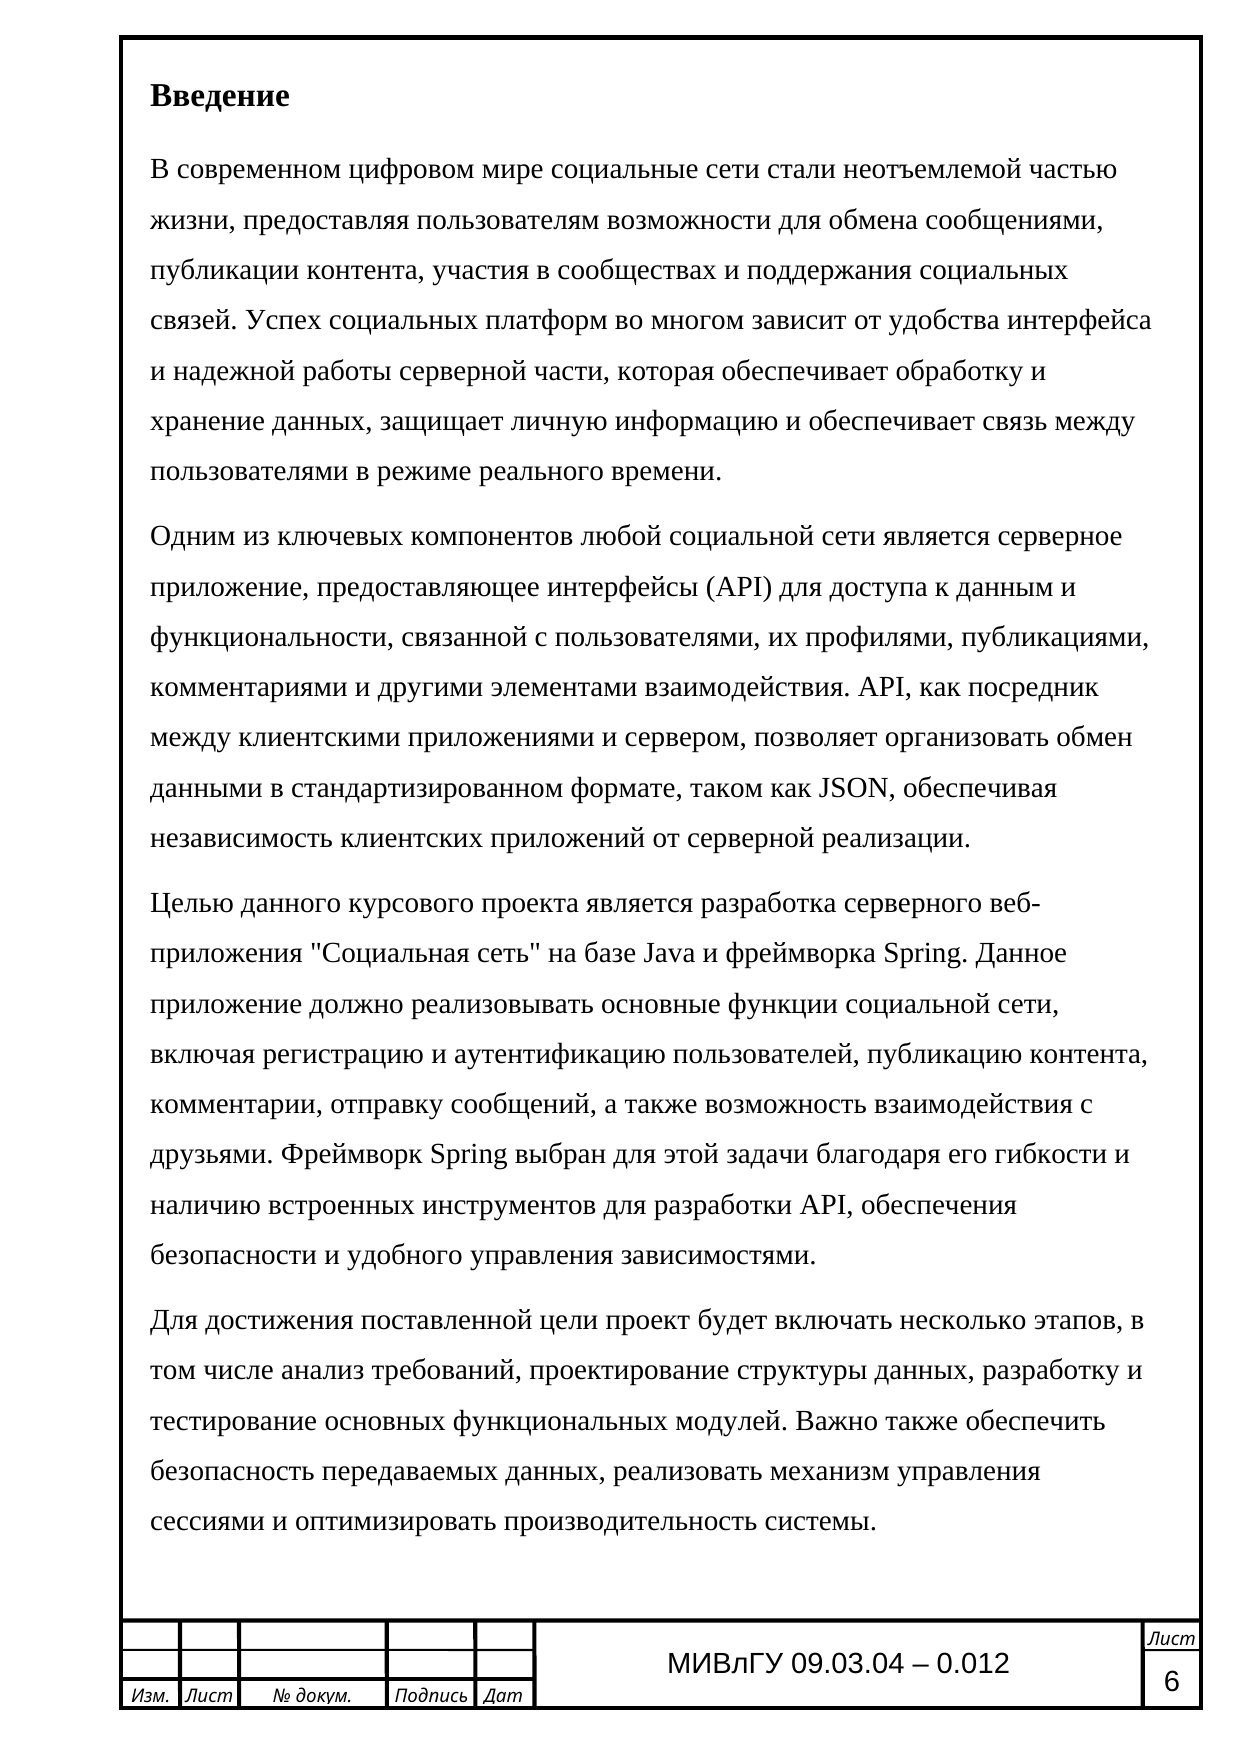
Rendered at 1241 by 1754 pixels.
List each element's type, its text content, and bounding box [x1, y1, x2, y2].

text Целью данного курсового проекта является разработка серверного веб-приложения "Социальная сеть" на базе Java и фреймворка Spring. Данное приложение должно реализовывать основные функции социальной сети, включая регистрацию и аутентификацию пользователей, публикацию контента, комментарии, отправку сообщений, а также возможность взаимодействия с друзьями. Фреймворк Spring выбран для этой задачи благодаря его гибкости и наличию встроенных инструментов для разработки API, обеспечения безопасности и удобного управления зависимостями. [150, 885, 1162, 1271]
text Введение [150, 75, 1162, 113]
text Для достижения поставленной цели проект будет включать несколько этапов, в том числе анализ требований, проектирование структуры данных, разработку и тестирование основных функциональных модулей. Важно также обеспечить безопасность передаваемых данных, реализовать механизм управления сессиями и оптимизировать производительность системы. [150, 1302, 1162, 1537]
text В современном цифровом мире социальные сети стали неотъемлемой частью жизни, предоставляя пользователям возможности для обмена сообщениями, публикации контента, участия в сообществах и поддержания социальных связей. Успех социальных платформ во многом зависит от удобства интерфейса и надежной работы серверной части, которая обеспечивает обработку и хранение данных, защищает личную информацию и обеспечивает связь между пользователями в режиме реального времени. [150, 152, 1162, 487]
text Одним из ключевых компонентов любой социальной сети является серверное приложение, предоставляющее интерфейсы (API) для доступа к данным и функциональности, связанной с пользователями, их профилями, публикациями, комментариями и другими элементами взаимодействия. API, как посредник между клиентскими приложениями и сервером, позволяет организовать обмен данными в стандартизированном формате, таком как JSON, обеспечивая независимость клиентских приложений от серверной реализации. [150, 518, 1162, 854]
